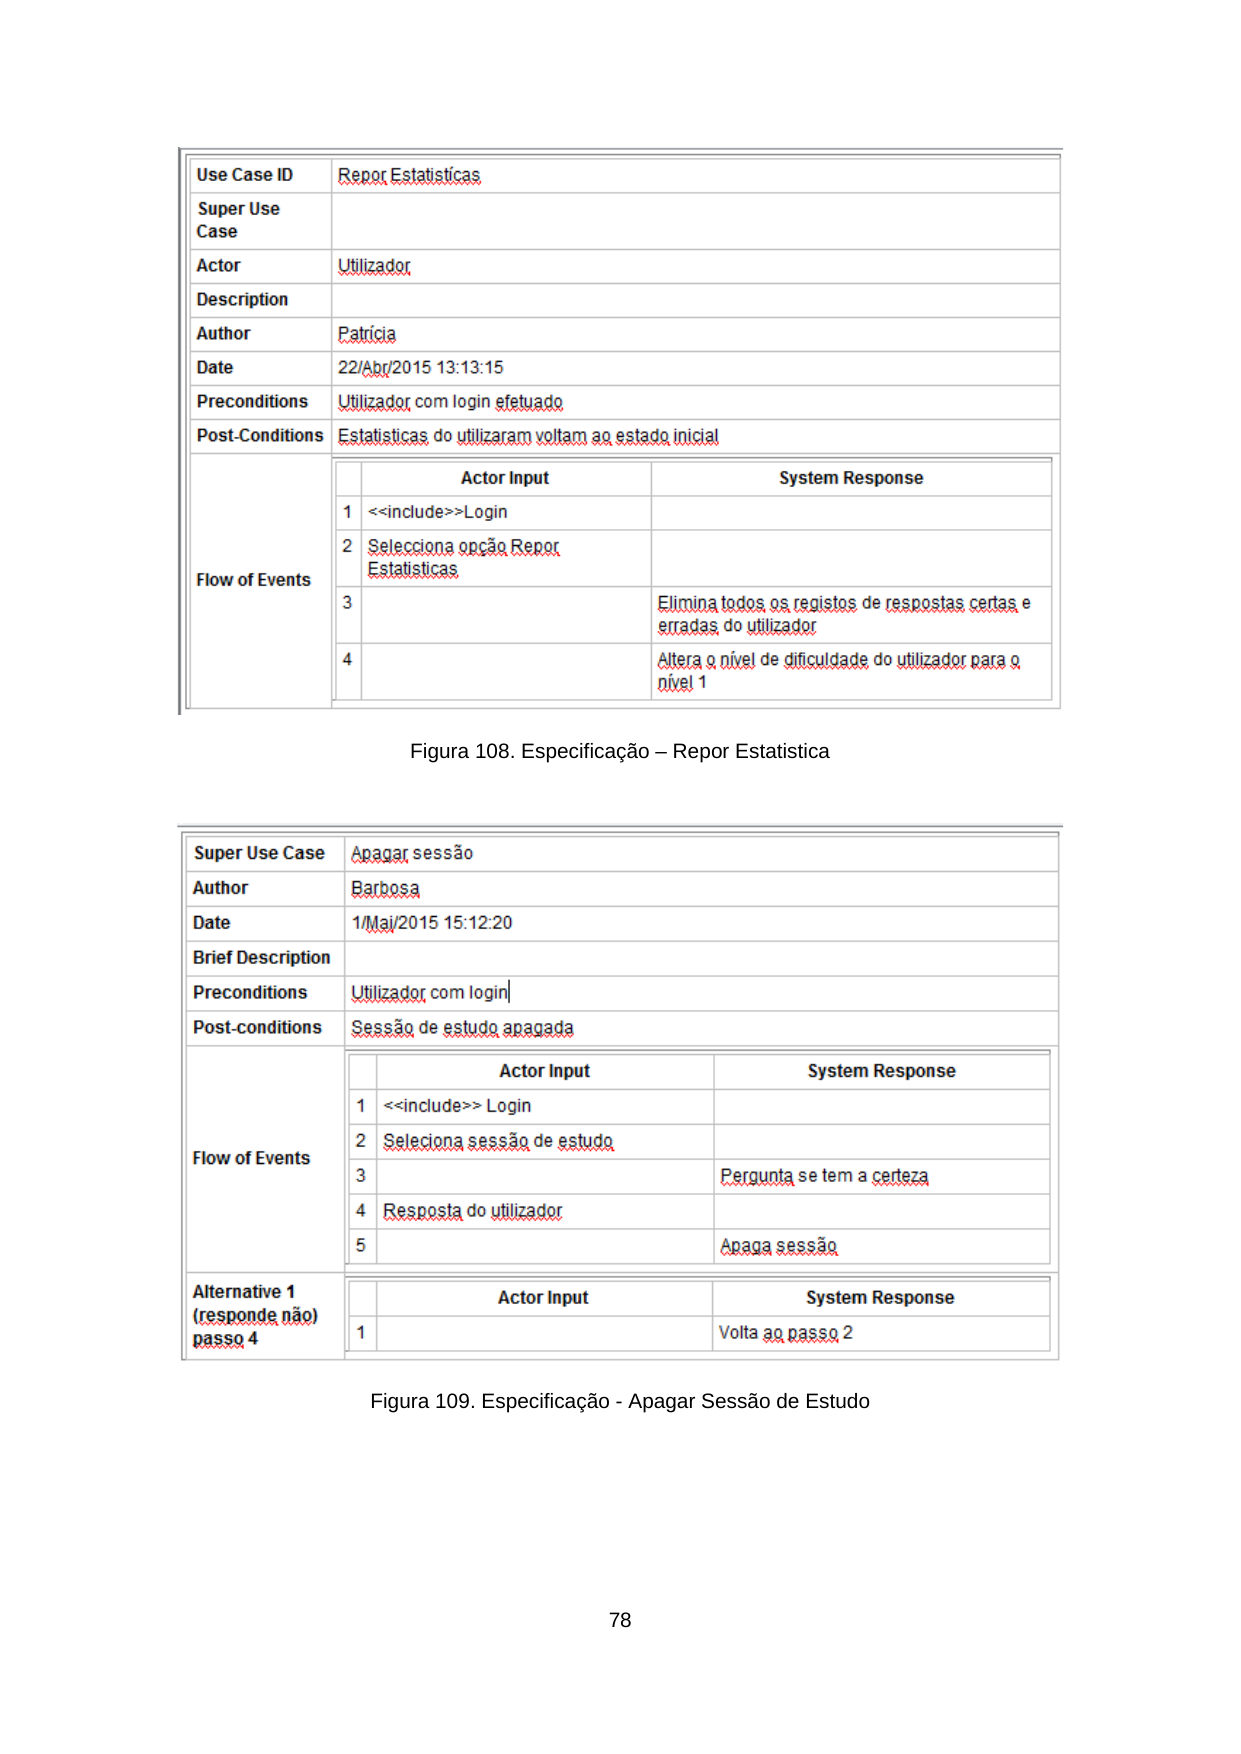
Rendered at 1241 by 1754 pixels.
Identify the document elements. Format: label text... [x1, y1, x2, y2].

text Figura 109. Especificação - Apagar Sessão de Estudo [177, 1389, 1063, 1413]
picture [177, 147, 1064, 715]
picture [177, 823, 1064, 1365]
